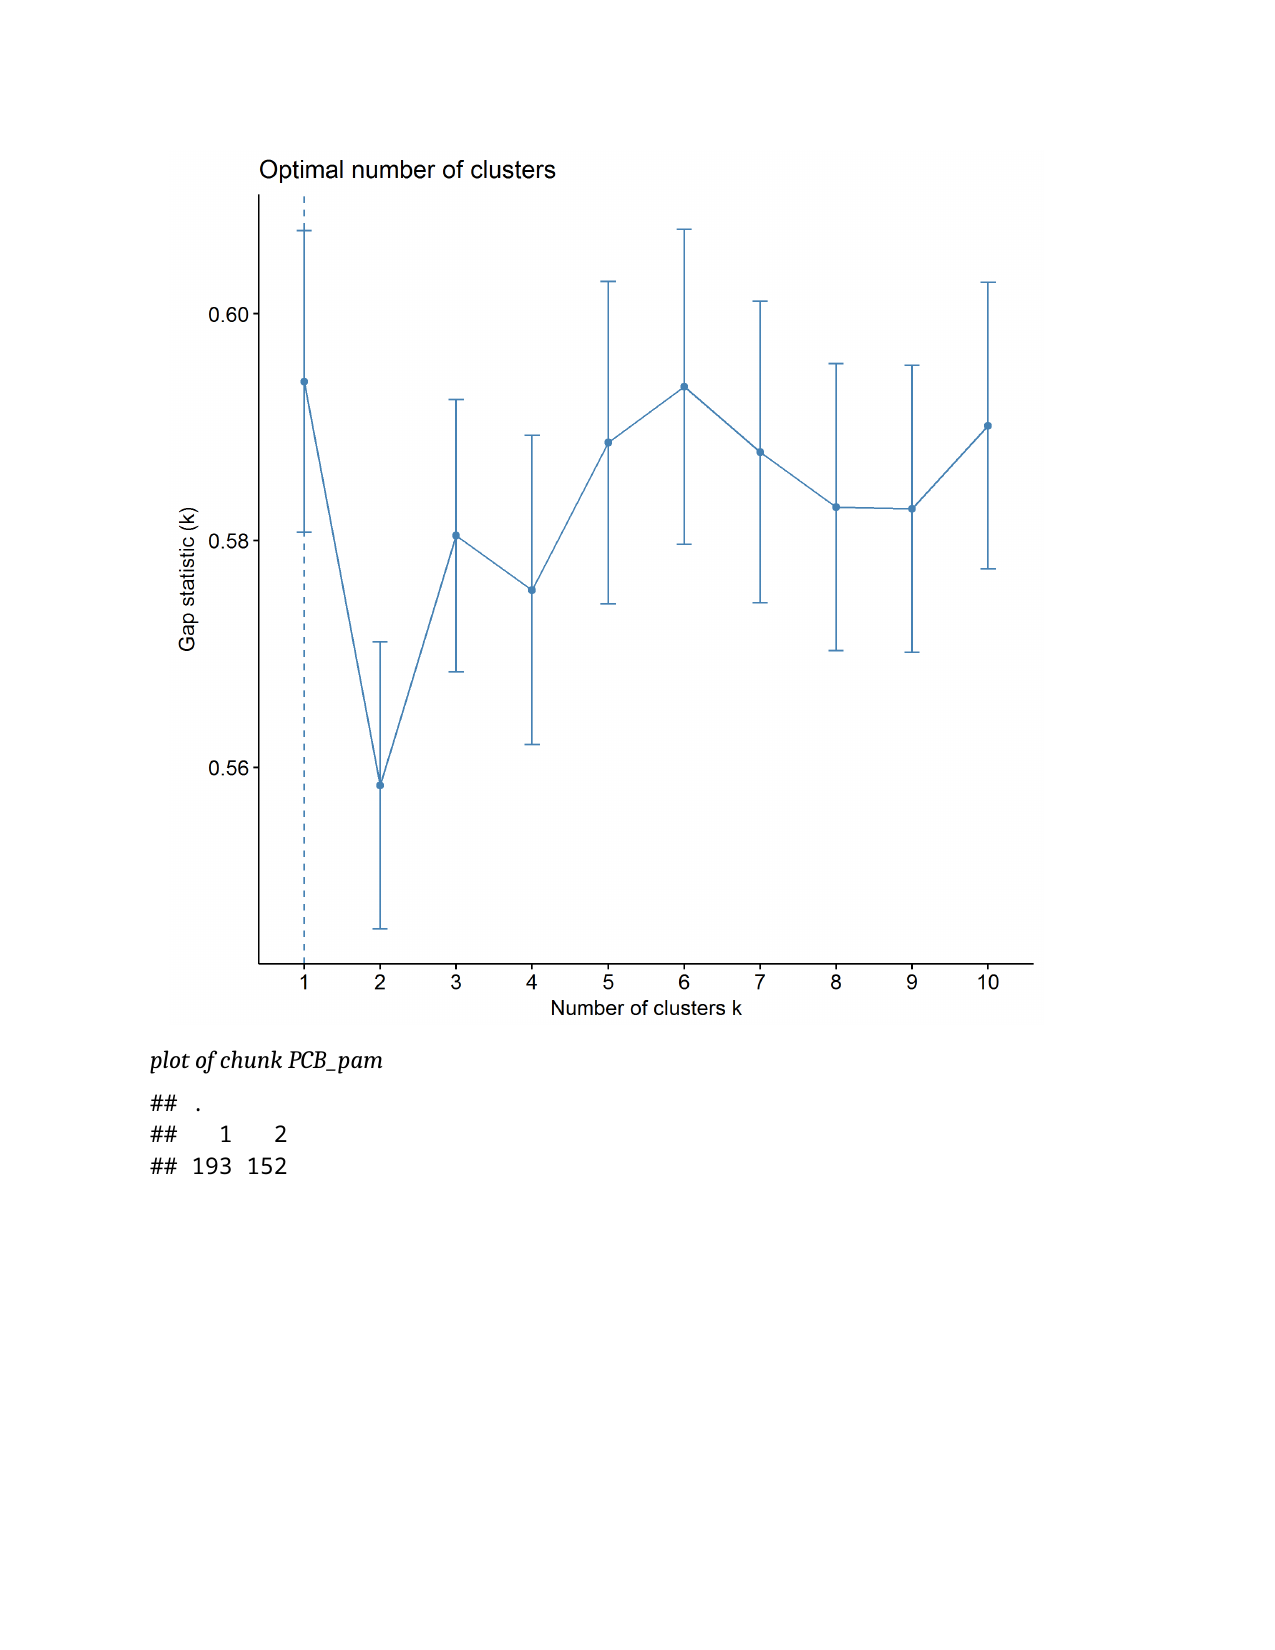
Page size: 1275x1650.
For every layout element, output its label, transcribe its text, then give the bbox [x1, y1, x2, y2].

text plot of chunk PCB_pam [150, 1046, 1125, 1074]
text ## . ## 1 2 ## 193 152 [150, 1087, 1125, 1181]
picture [168, 150, 1044, 1025]
